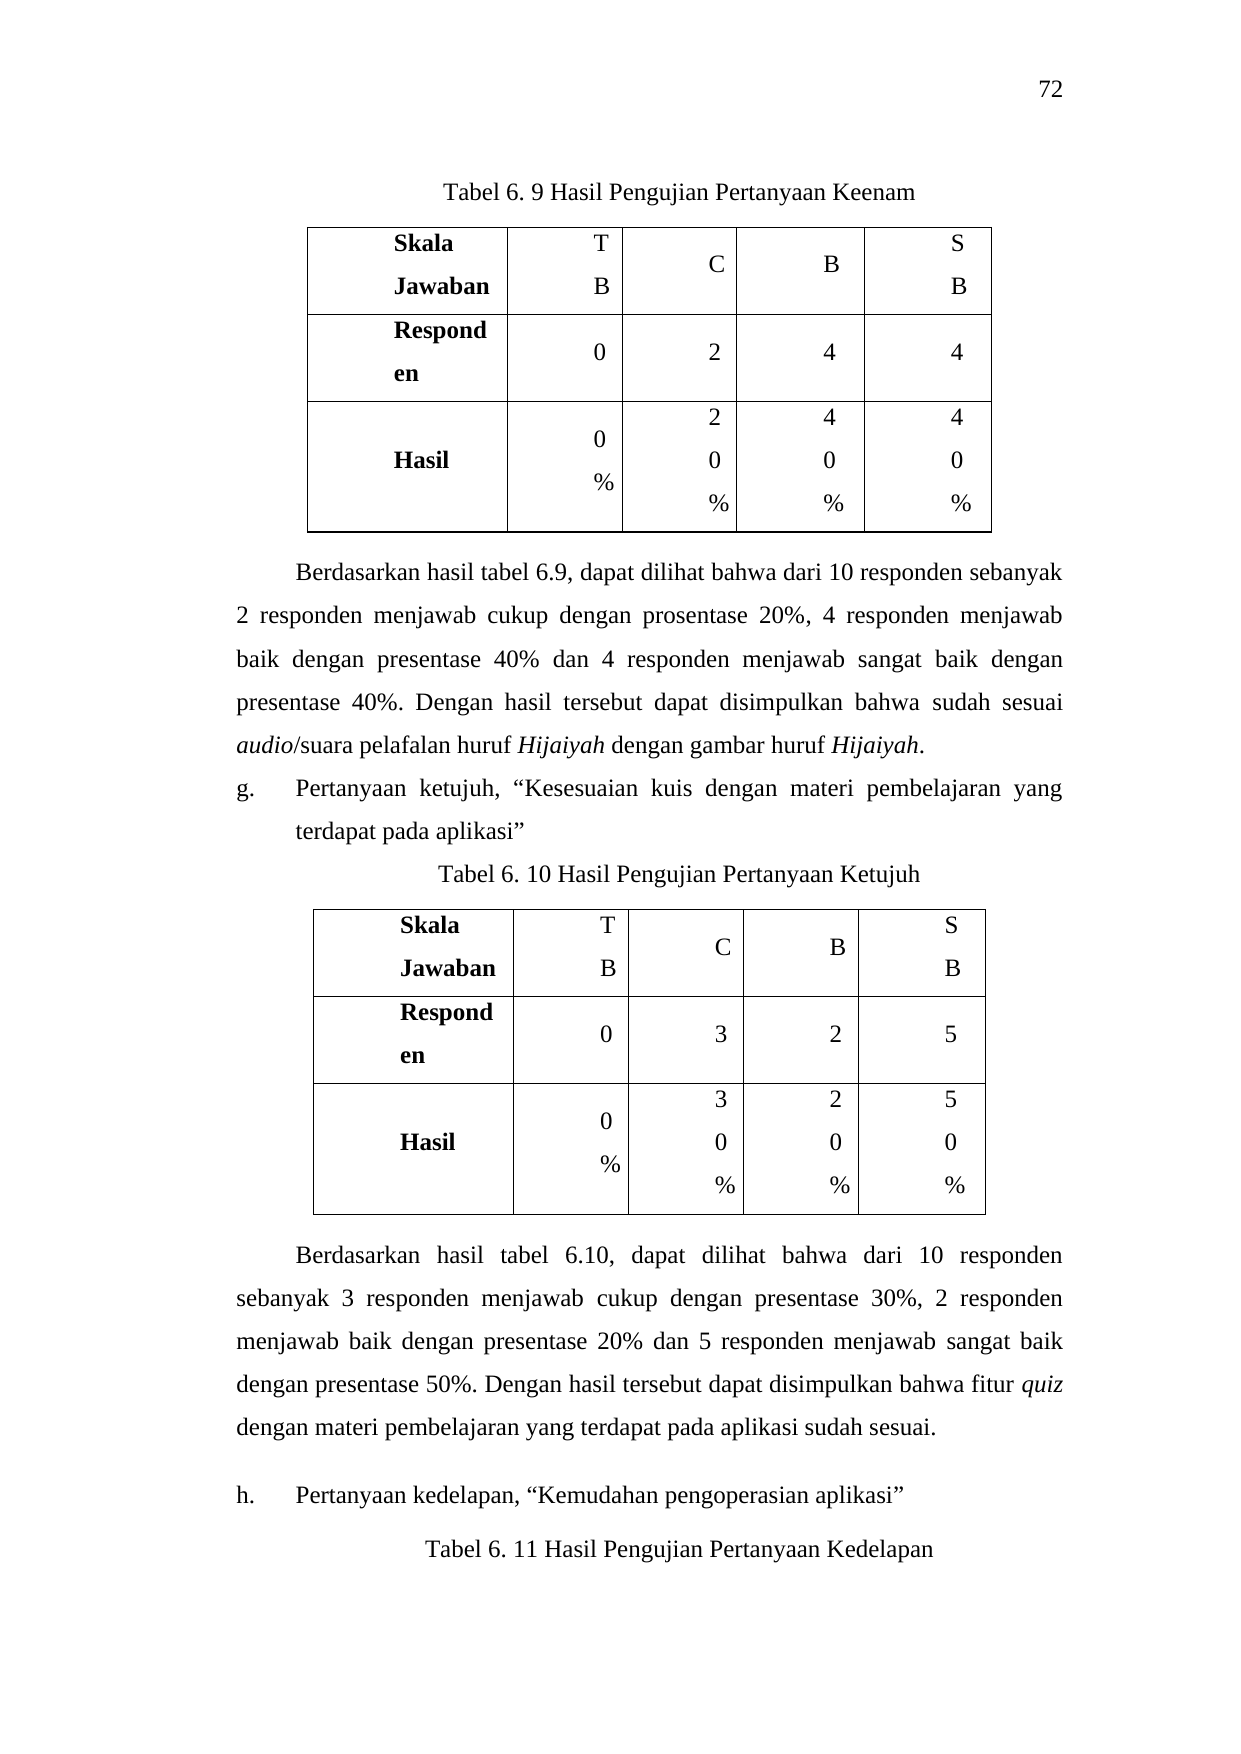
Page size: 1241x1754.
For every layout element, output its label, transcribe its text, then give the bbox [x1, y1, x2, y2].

table_cell Responden [314, 997, 513, 1083]
table_header TB [514, 910, 628, 996]
table_header TB [508, 228, 622, 314]
text Tabel 6. 10 Hasil Pengujian Pertanyaan Ketujuh [236, 859, 1063, 888]
text Tabel 6. 11 Hasil Pengujian Pertanyaan Kedelapan [236, 1534, 1063, 1563]
table_header SB [859, 910, 985, 996]
table_cell 40% [737, 402, 864, 531]
table_cell 2 [623, 315, 736, 401]
table_cell 0 [508, 315, 622, 401]
table_cell 50% [859, 1084, 985, 1214]
table_cell Responden [308, 315, 507, 401]
table_cell 0% [508, 402, 622, 531]
table_cell 5 [859, 997, 985, 1083]
text Berdasarkan hasil tabel 6.10, dapat dilihat bahwa dari 10 responden sebanyak 3 responden menjawab cukup dengan presentase 30%, 2 responden menjawab baik dengan presentase 20% dan 5 responden menjawab sangat baik dengan presentase 50%. Dengan hasil tersebut dapat disimpulkan bahwa fitur quiz dengan materi pembelajaran yang terdapat pada aplikasi sudah sesuai. [236, 1240, 1063, 1441]
table_cell Hasil [314, 1084, 513, 1214]
text Tabel 6. 9 Hasil Pengujian Pertanyaan Keenam [236, 177, 1063, 206]
table_cell 30% [629, 1084, 743, 1214]
table_cell 0% [514, 1084, 628, 1214]
table_header B [737, 228, 864, 314]
table_cell 4 [865, 315, 991, 401]
table_cell 0 [514, 997, 628, 1083]
list Pertanyaan kedelapan, “Kemudahan pengoperasian aplikasi” [236, 1480, 1063, 1509]
table_cell 4 [737, 315, 864, 401]
table_cell 40% [865, 402, 991, 531]
table_cell 3 [629, 997, 743, 1083]
table_header B [744, 910, 858, 996]
table_header Skala Jawaban [314, 910, 513, 996]
text Berdasarkan hasil tabel 6.9, dapat dilihat bahwa dari 10 responden sebanyak 2 responden menjawab cukup dengan prosentase 20%, 4 responden menjawab baik dengan presentase 40% dan 4 responden menjawab sangat baik dengan presentase 40%. Dengan hasil tersebut dapat disimpulkan bahwa sudah sesuai audio/suara pelafalan huruf Hijaiyah dengan gambar huruf Hijaiyah. [236, 557, 1063, 759]
table_cell 20% [623, 402, 736, 531]
table_cell Hasil [308, 402, 507, 531]
table_cell 2 [744, 997, 858, 1083]
table_header C [629, 910, 743, 996]
table_header Skala Jawaban [308, 228, 507, 314]
table_cell 20% [744, 1084, 858, 1214]
list Pertanyaan ketujuh, “Kesesuaian kuis dengan materi pembelajaran yang terdapat pada aplikasi” [236, 773, 1063, 845]
table_header SB [865, 228, 991, 314]
table_header C [623, 228, 736, 314]
